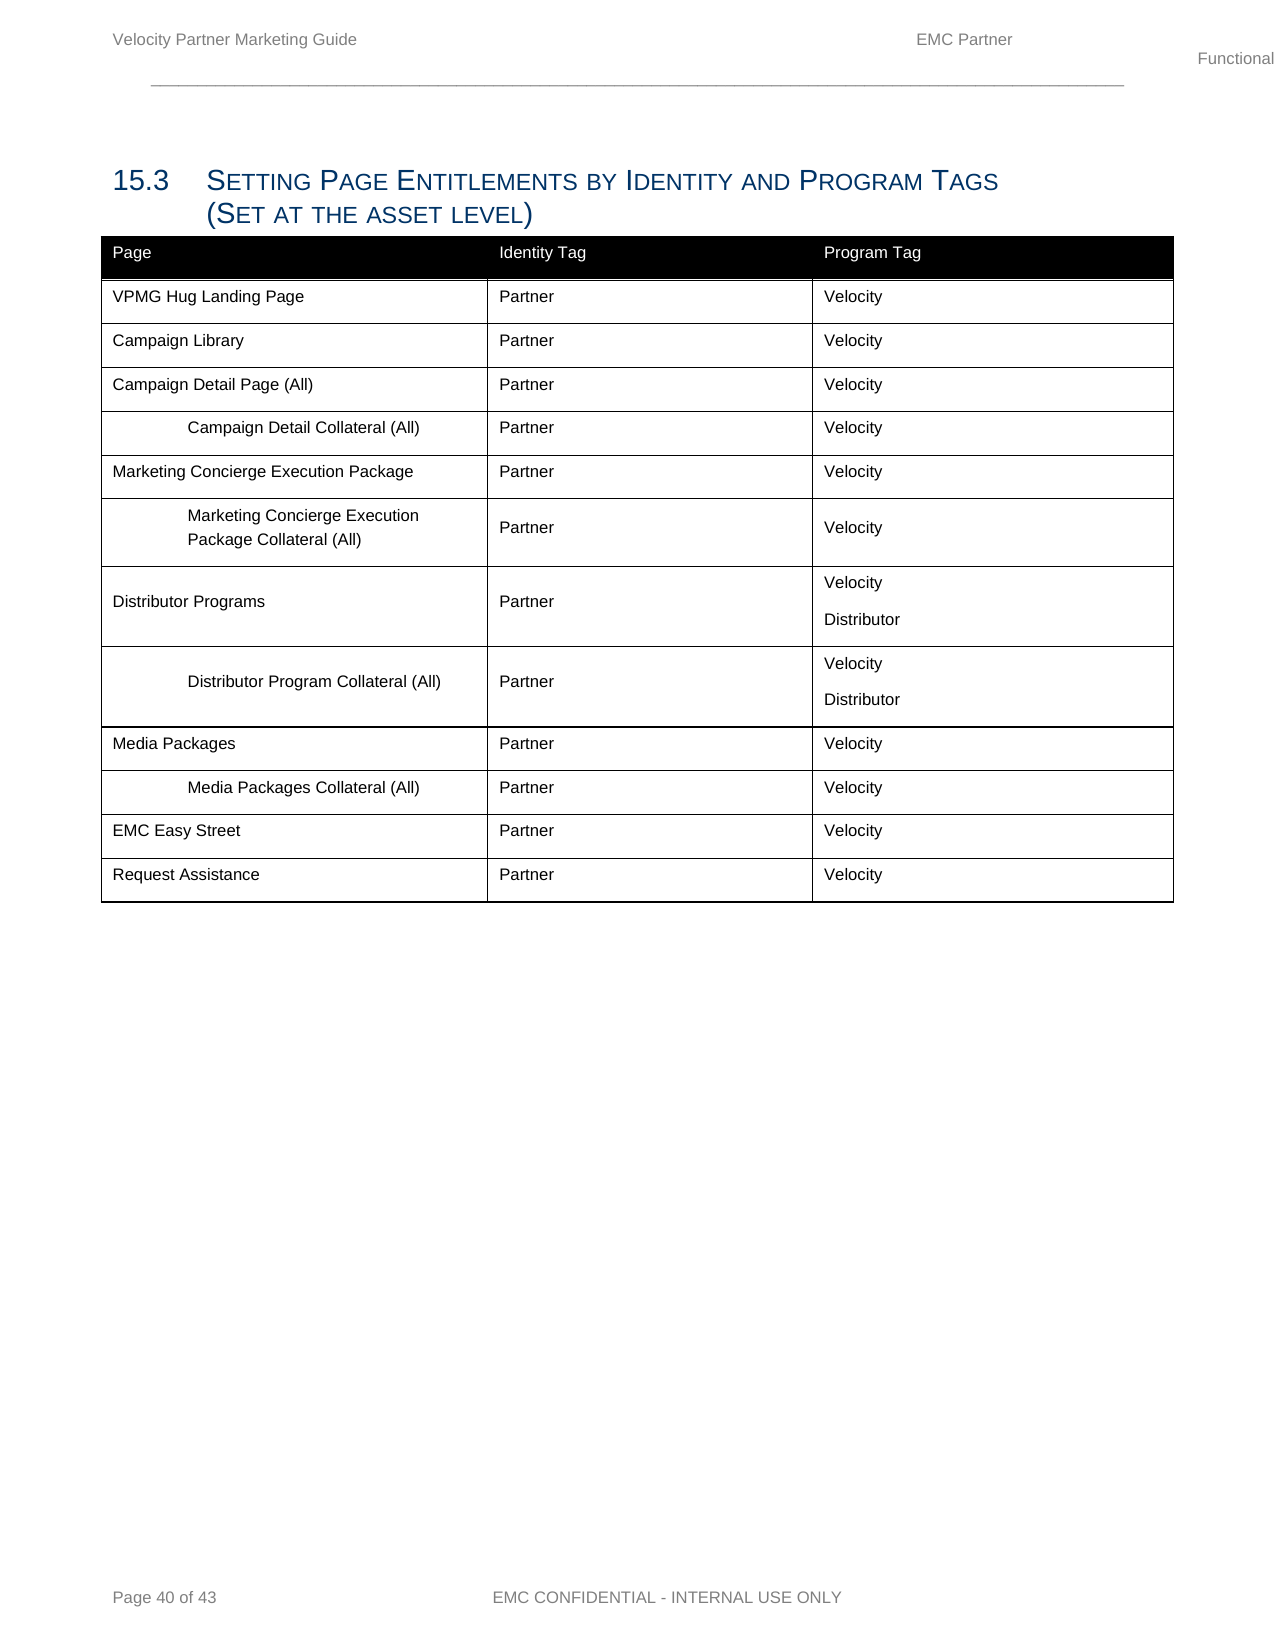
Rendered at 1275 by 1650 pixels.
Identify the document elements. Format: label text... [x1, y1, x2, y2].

subtitle Setting Page Entitlements by Identity and Program Tags (Set at the asset level) [112, 162, 1162, 229]
table_cell Campaign Detail Page (All) [102, 368, 487, 411]
table_cell Velocity [813, 771, 1173, 814]
table_cell Campaign Detail Collateral (All) [102, 412, 487, 454]
table_cell Partner [488, 647, 812, 726]
table_cell Marketing Concierge Execution Package [102, 456, 487, 498]
table_cell Campaign Library [102, 324, 487, 367]
table_cell Velocity [813, 728, 1173, 770]
table_cell Velocity [813, 859, 1173, 901]
table_cell Distributor Program Collateral (All) [102, 647, 487, 726]
table_cell Media Packages Collateral (All) [102, 771, 487, 814]
table_cell Velocity [813, 815, 1173, 858]
table_header Program Tag [813, 237, 1173, 279]
table_cell Partner [488, 412, 812, 454]
table_cell Velocity [813, 499, 1173, 566]
table_header Identity Tag [488, 237, 812, 279]
table_cell Partner [488, 499, 812, 566]
table_cell Partner [488, 859, 812, 901]
table_cell VPMG Hug Landing Page [102, 281, 487, 323]
table_cell Velocity [813, 456, 1173, 498]
table_cell Request Assistance [102, 859, 487, 901]
table_cell Media Packages [102, 728, 487, 770]
table_cell EMC Easy Street [102, 815, 487, 858]
table_cell Partner [488, 771, 812, 814]
table_cell Partner [488, 456, 812, 498]
table_cell Velocity [813, 368, 1173, 411]
table_cell Partner [488, 281, 812, 323]
table_cell Partner [488, 567, 812, 646]
table_cell Partner [488, 728, 812, 770]
table_cell Velocity [813, 324, 1173, 367]
table_cell Marketing Concierge Execution Package Collateral (All) [102, 499, 487, 566]
table_cell Partner [488, 815, 812, 858]
table_cell Distributor Programs [102, 567, 487, 646]
table_cell Partner [488, 368, 812, 411]
table_cell Velocity [813, 281, 1173, 323]
table_cell Partner [488, 324, 812, 367]
table_cell Velocity [813, 412, 1173, 454]
table_cell Velocity Distributor [813, 647, 1173, 726]
table_header Page [102, 237, 487, 279]
table_cell Velocity Distributor [813, 567, 1173, 646]
